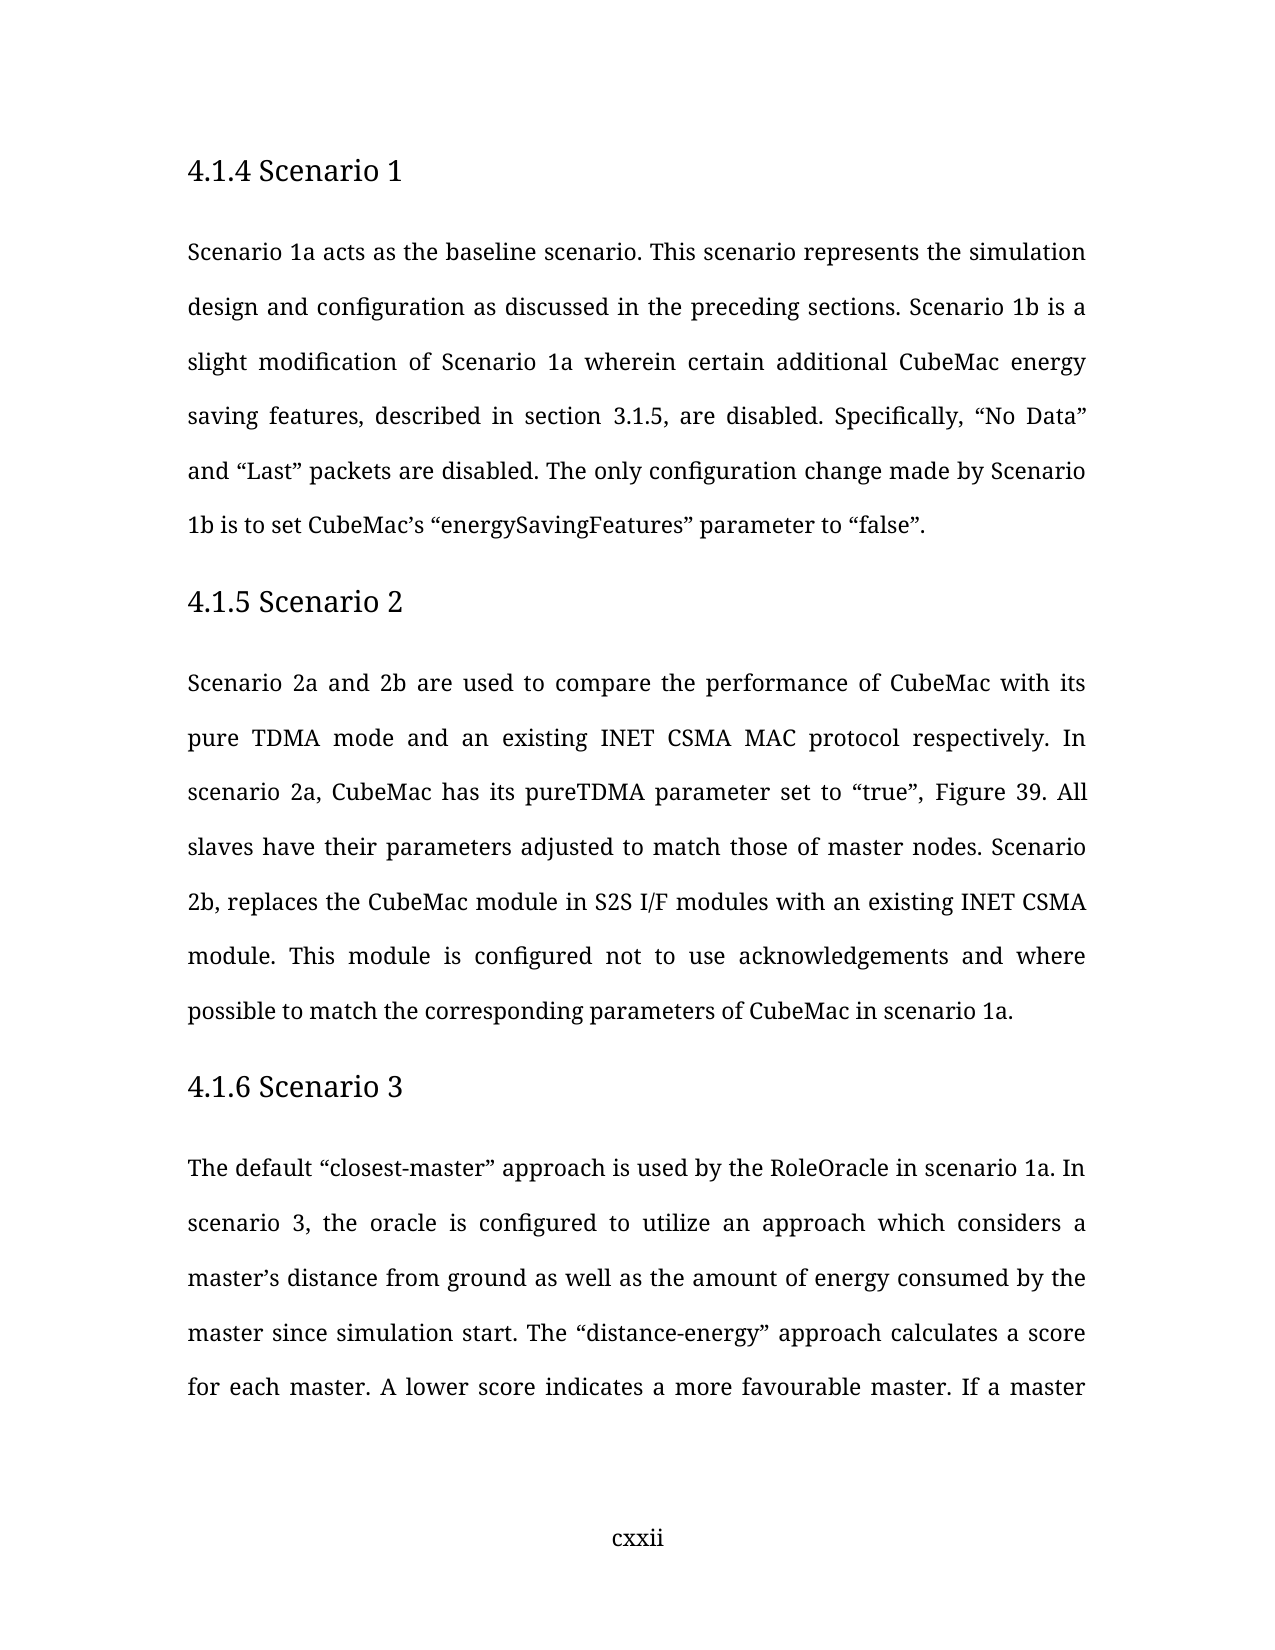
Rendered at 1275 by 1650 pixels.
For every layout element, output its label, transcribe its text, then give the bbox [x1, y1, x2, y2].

text Scenario 2a and 2b are used to compare the performance of CubeMac with its pure TDMA mode and an existing INET CSMA MAC protocol respectively. In scenario 2a, CubeMac has its pureTDMA parameter set to “true”, Figure 39. All slaves have their parameters adjusted to match those of master nodes. Scenario 2b, replaces the CubeMac module in S2S I/F modules with an existing INET CSMA module. This module is configured not to use acknowledgements and where possible to match the corresponding parameters of CubeMac in scenario 1a. [187, 667, 1087, 1026]
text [187, 1152, 1087, 1402]
subtitle Scenario 1 [187, 150, 1087, 190]
text Scenario 1a acts as the baseline scenario. This scenario represents the simulation design and configuration as discussed in the preceding sections. Scenario 1b is a slight modification of Scenario 1a wherein certain additional CubeMac energy saving features, described in section 3.1.5, are disabled. Specifically, “No Data” and “Last” packets are disabled. The only configuration change made by Scenario 1b is to set CubeMac’s “energySavingFeatures” parameter to “false”. [187, 236, 1087, 541]
subtitle Scenario 3 [187, 1066, 1087, 1106]
subtitle Scenario 2 [187, 581, 1087, 621]
